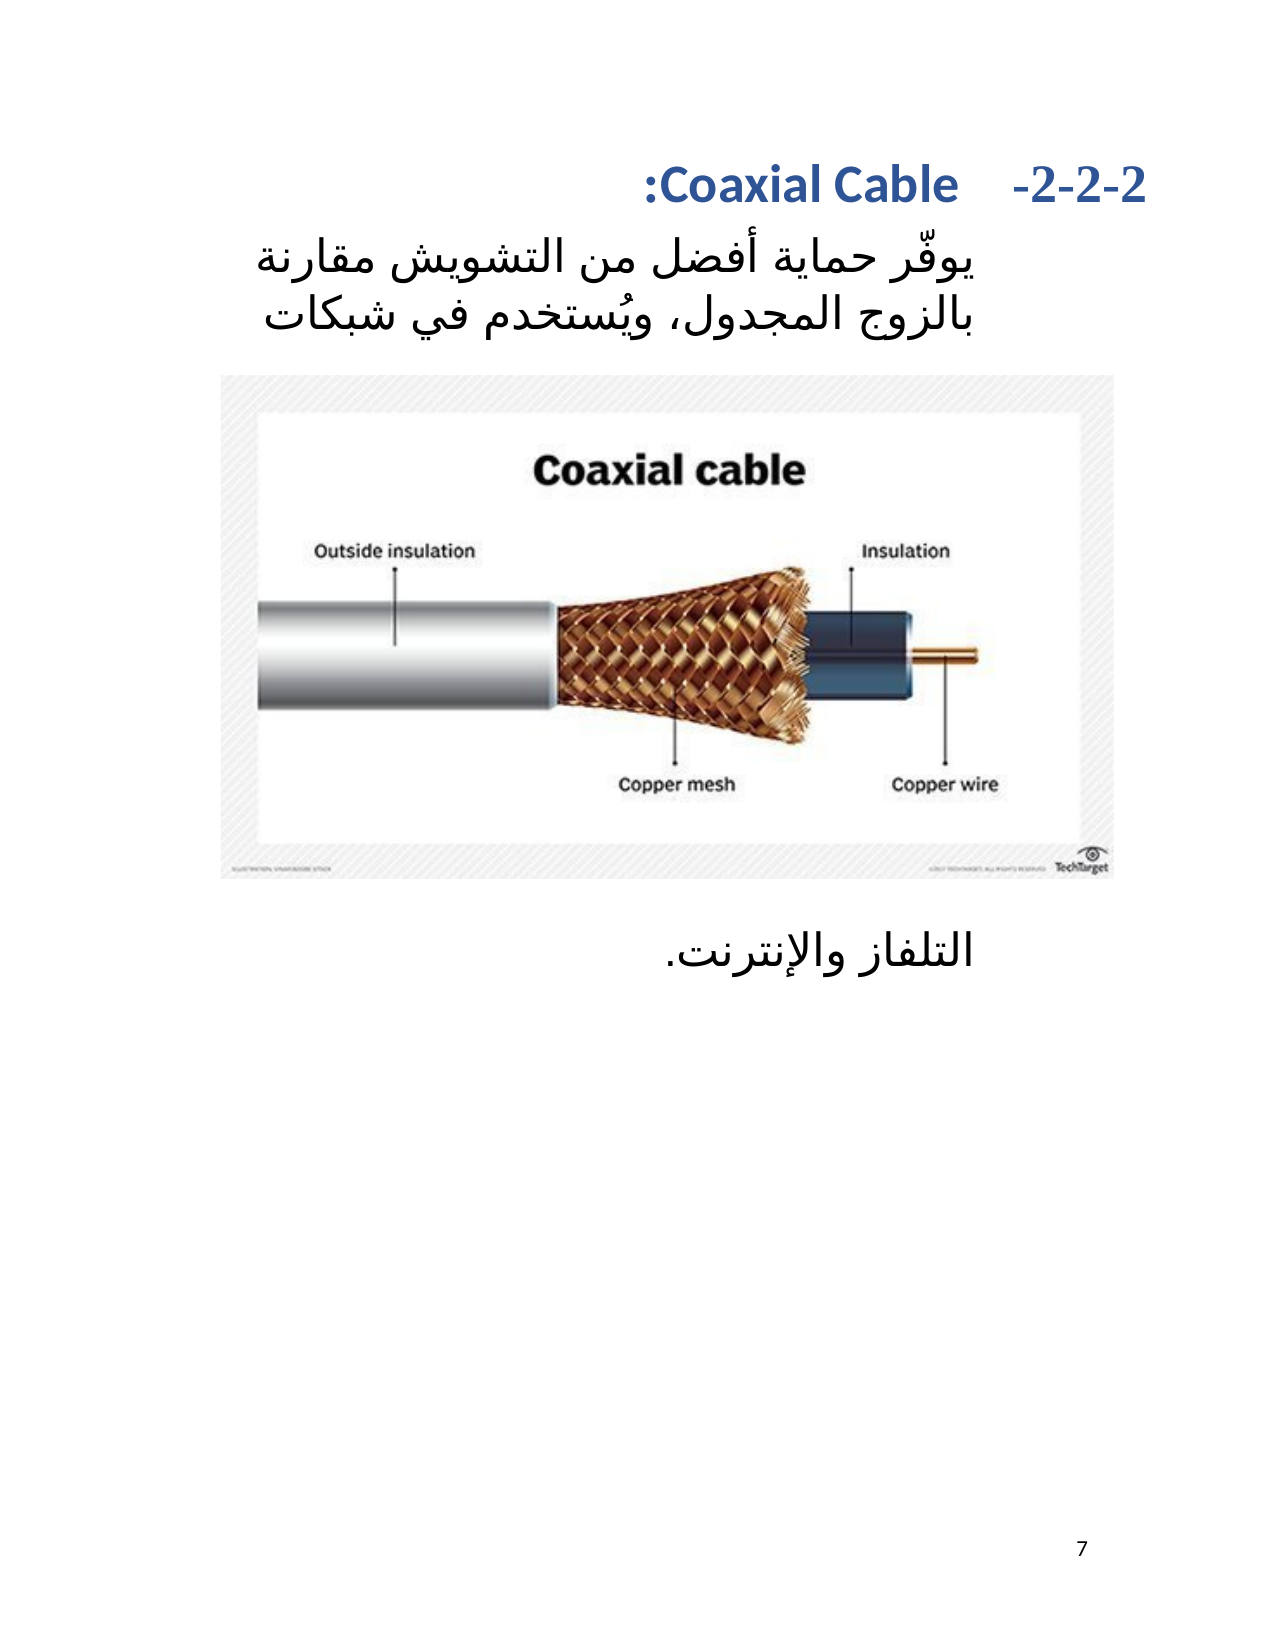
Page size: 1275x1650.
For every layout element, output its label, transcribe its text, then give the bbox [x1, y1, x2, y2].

picture [220, 375, 1114, 879]
subtitle Coaxial Cable: [187, 150, 1012, 216]
